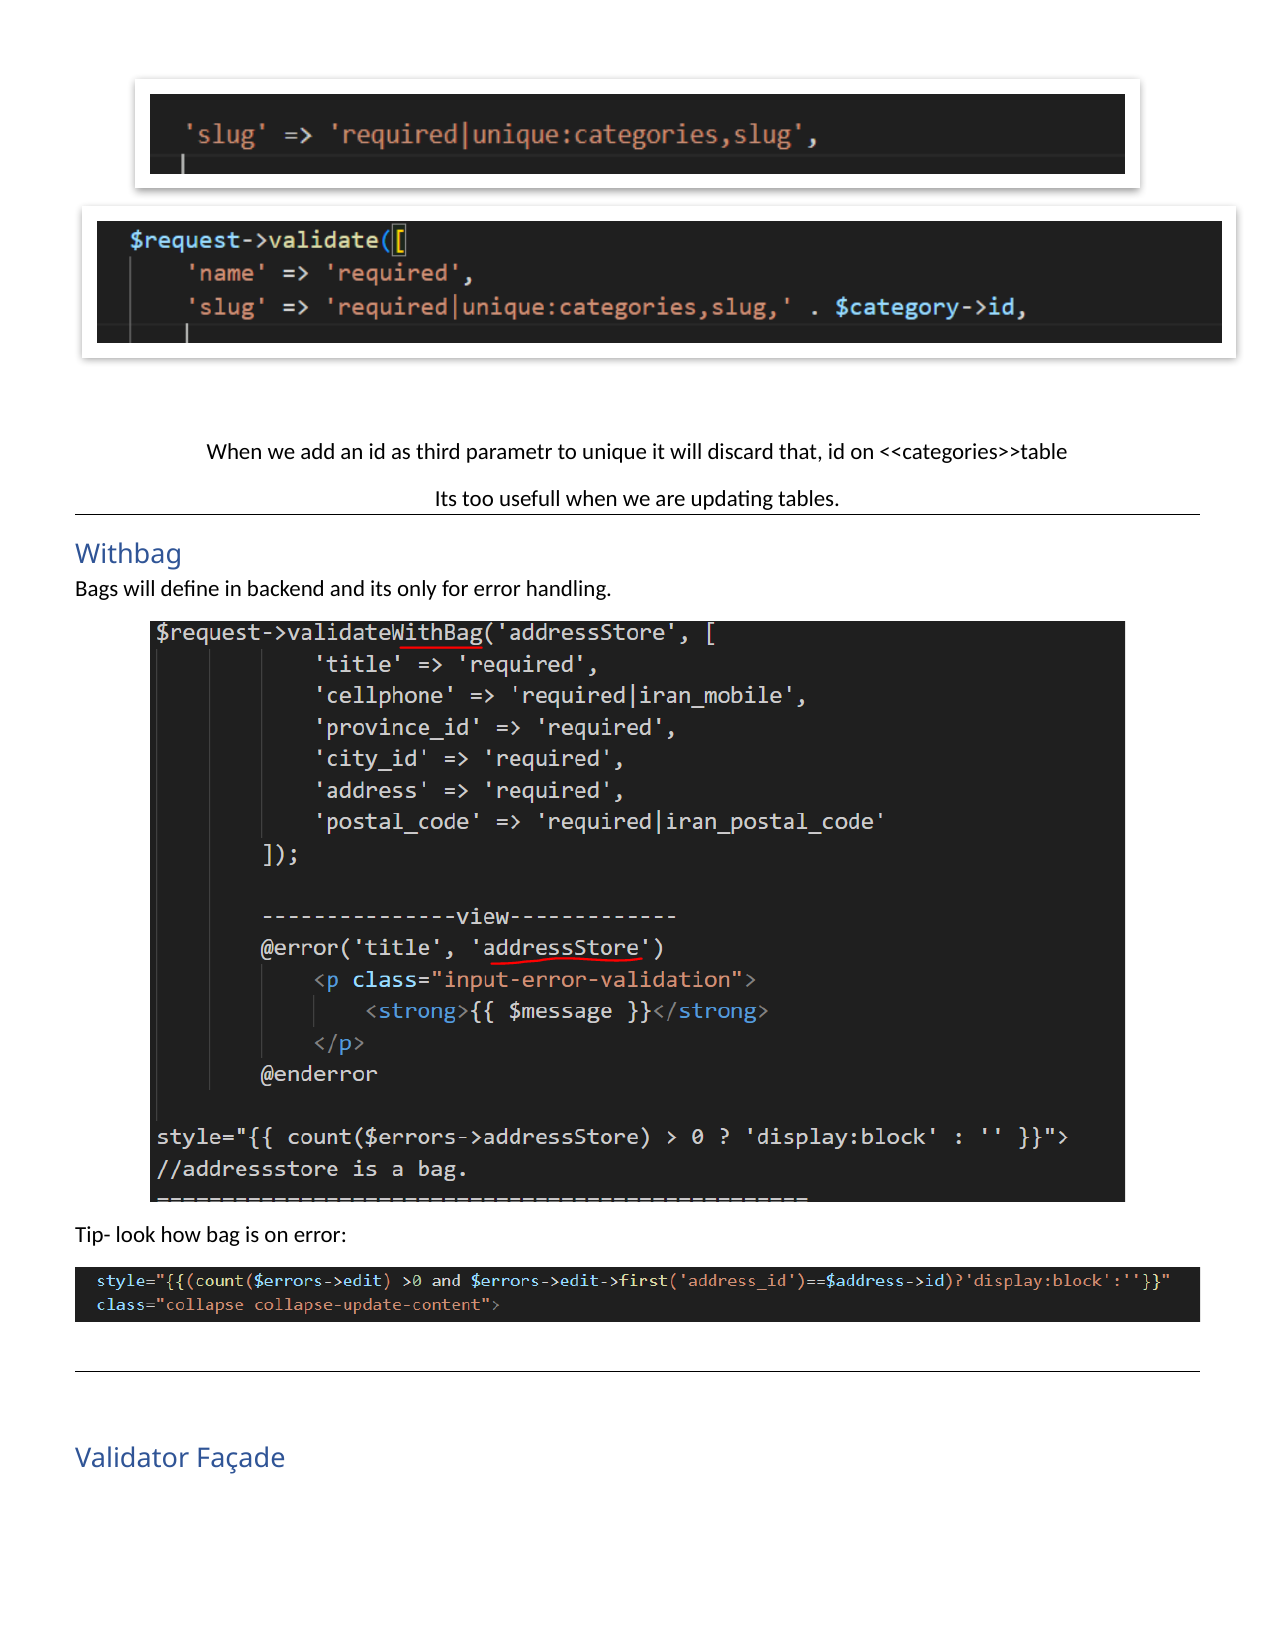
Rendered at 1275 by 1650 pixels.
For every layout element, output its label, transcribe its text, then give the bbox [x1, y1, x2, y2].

picture [150, 94, 1125, 174]
text When we add an id as third parametr to unique it will discard that, id on <<categories>>table [75, 437, 1200, 465]
text Bags will define in backend and its only for error handling. [75, 574, 1200, 602]
text Its too usefull when we are updating tables. [75, 484, 1200, 514]
subtitle Withbag [75, 534, 1200, 571]
picture [150, 621, 1125, 1202]
picture [75, 1267, 1200, 1322]
subtitle Validator Façade [75, 1438, 1200, 1475]
picture [97, 221, 1222, 343]
text Tip- look how bag is on error: [75, 1220, 1200, 1248]
